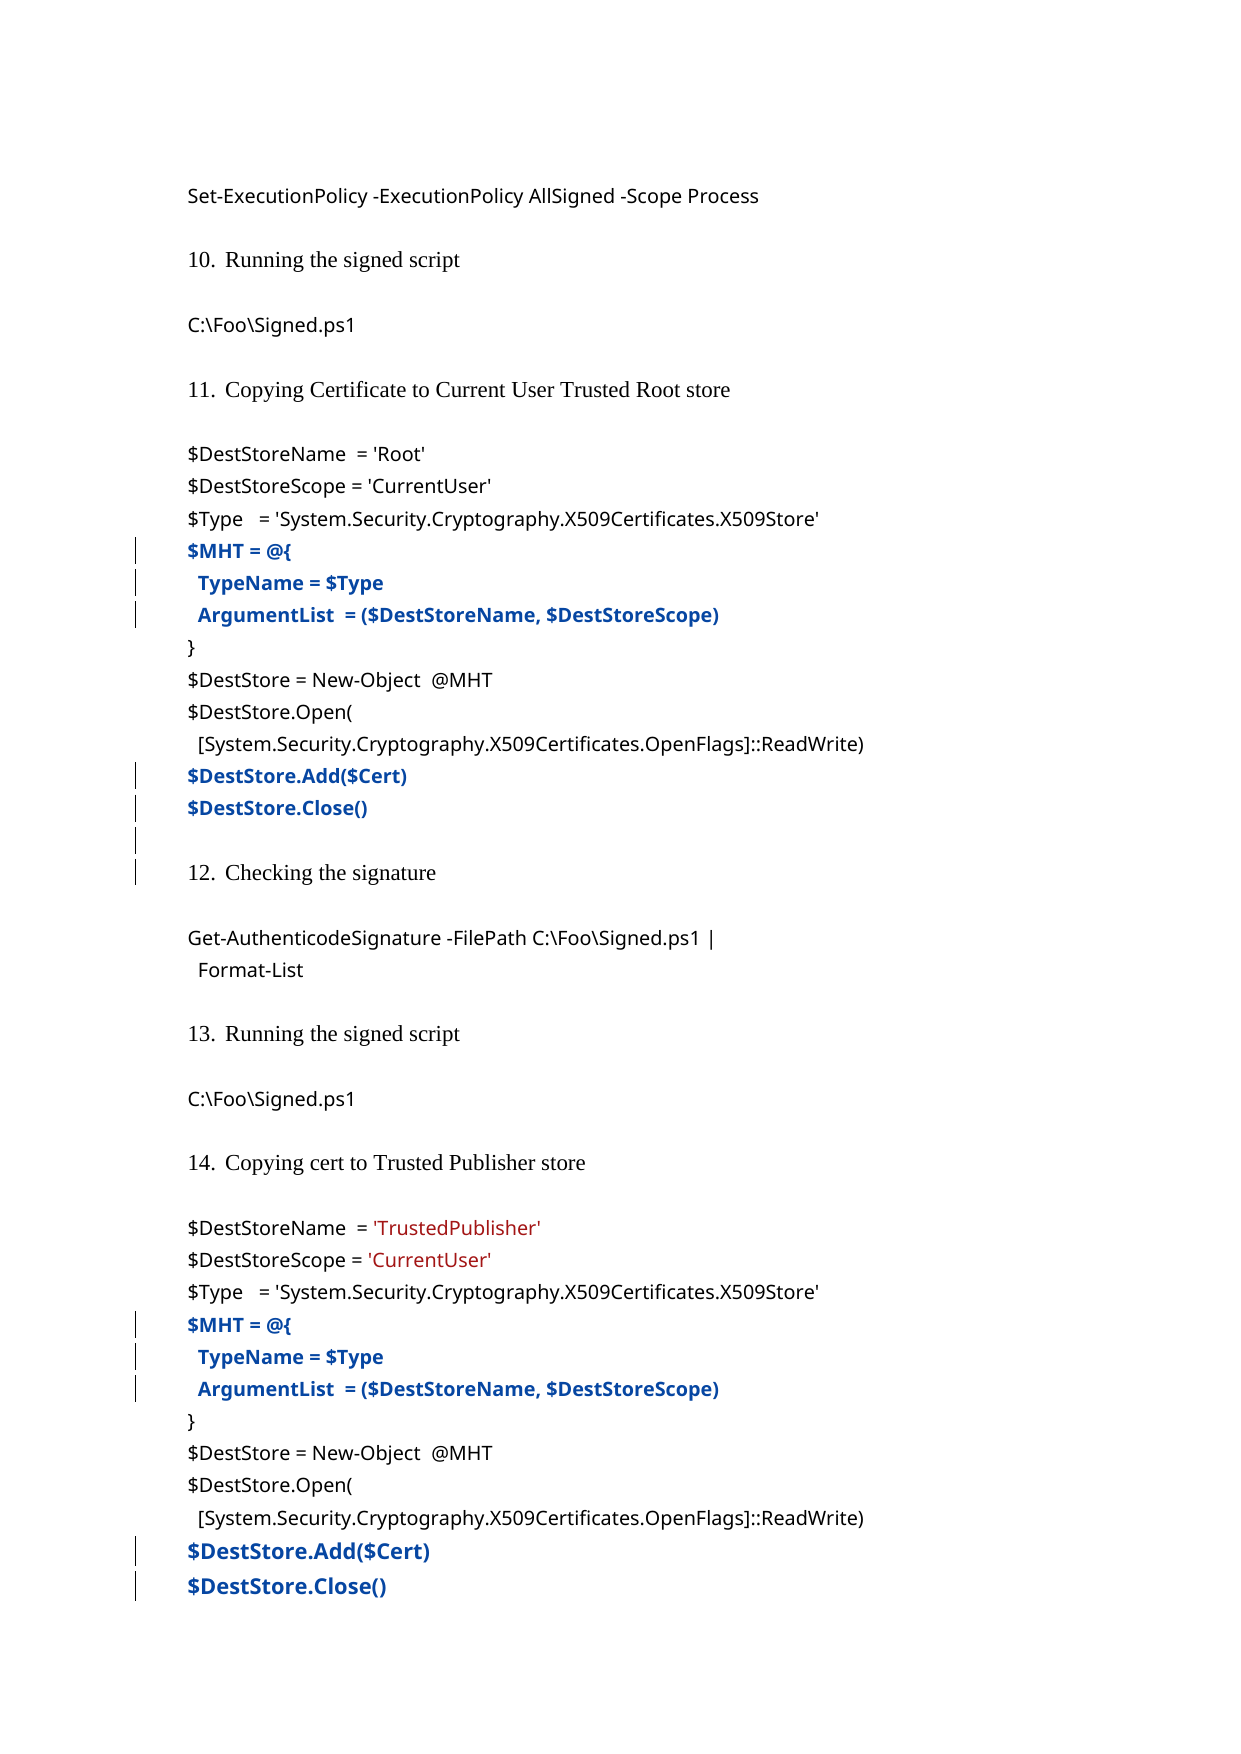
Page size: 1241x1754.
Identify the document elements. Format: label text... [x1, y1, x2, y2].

text $DestStore.Add($Cert) [187, 762, 1090, 789]
text C:\Foo\Signed.ps1 [187, 311, 1090, 338]
text TypeName = $Type [187, 569, 1090, 596]
text $Type = 'System.Security.Cryptography.X509Certificates.X509Store' [187, 505, 1090, 532]
text Running the signed script [187, 1020, 1053, 1047]
text $DestStore.Add($Cert) [187, 1536, 1090, 1566]
text $DestStore.Close() [187, 794, 1090, 822]
text $DestStoreName = 'TrustedPublisher' [187, 1214, 1090, 1241]
text $DestStore.Close() [187, 1571, 1090, 1601]
text Format-List [187, 956, 1090, 983]
text $MHT = @{ [187, 537, 1090, 564]
text ArgumentList = ($DestStoreName, $DestStoreScope) [187, 601, 1090, 628]
text [System.Security.Cryptography.X509Certificates.OpenFlags]::ReadWrite) [187, 730, 1090, 757]
text $DestStoreScope = 'CurrentUser' [187, 473, 1090, 500]
text $DestStoreScope = 'CurrentUser' [187, 1246, 1090, 1273]
text } [187, 634, 1090, 661]
text Copying cert to Trusted Publisher store [187, 1149, 1053, 1176]
text Running the signed script [187, 247, 1053, 273]
text ArgumentList = ($DestStoreName, $DestStoreScope) [187, 1375, 1090, 1402]
text Copying Certificate to Current User Trusted Root store [187, 376, 1053, 402]
text $DestStore = New-Object @MHT [187, 1439, 1090, 1467]
text C:\Foo\Signed.ps1 [187, 1085, 1090, 1112]
text Set-ExecutionPolicy -ExecutionPolicy AllSigned -Scope Process [187, 182, 1090, 209]
text [System.Security.Cryptography.X509Certificates.OpenFlags]::ReadWrite) [187, 1504, 1090, 1531]
text $DestStore = New-Object @MHT [187, 666, 1090, 693]
text $DestStore.Open( [187, 698, 1090, 725]
text $DestStore.Open( [187, 1472, 1090, 1499]
text } [187, 1407, 1090, 1434]
text $Type = 'System.Security.Cryptography.X509Certificates.X509Store' [187, 1279, 1090, 1306]
text $MHT = @{ [187, 1311, 1090, 1338]
text TypeName = $Type [187, 1343, 1090, 1370]
text Checking the signature [187, 859, 1053, 885]
text Get-AuthenticodeSignature -FilePath C:\Foo\Signed.ps1 | [187, 924, 1090, 951]
text $DestStoreName = 'Root' [187, 441, 1090, 467]
